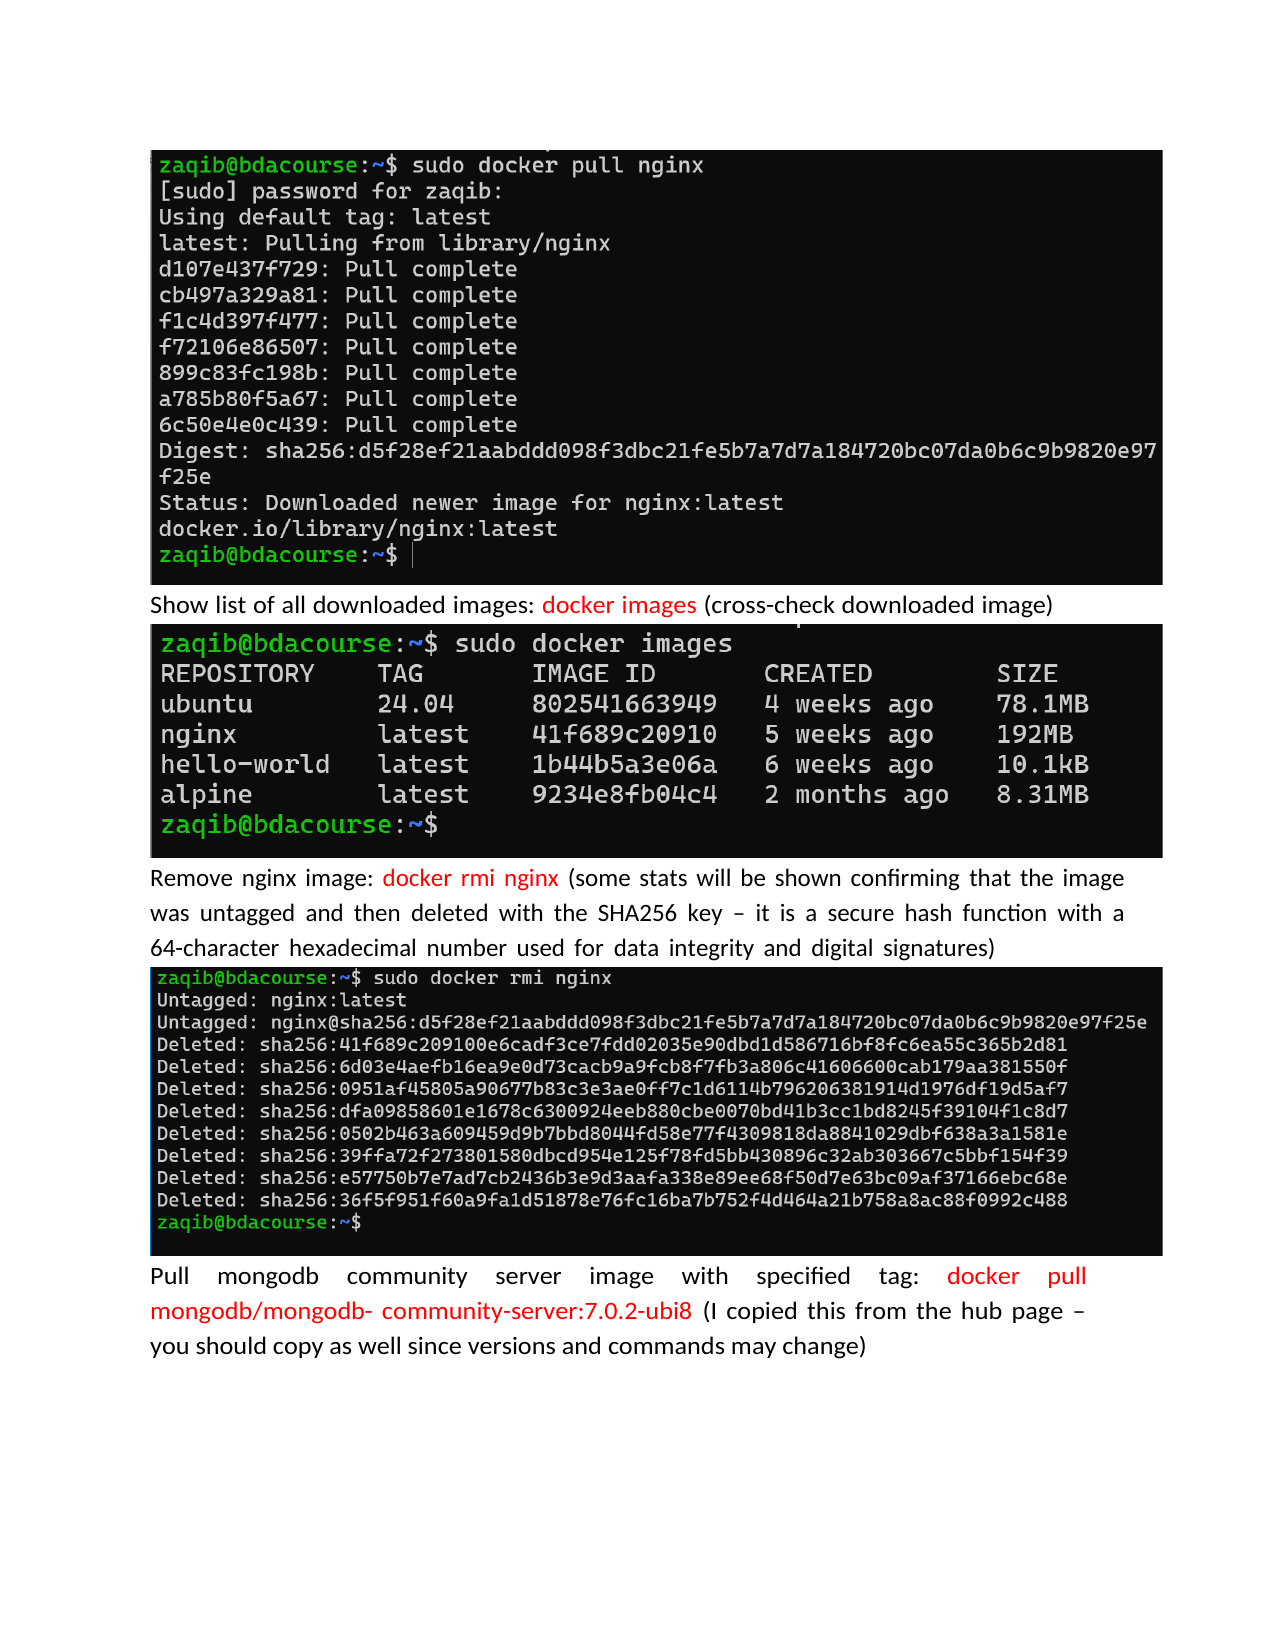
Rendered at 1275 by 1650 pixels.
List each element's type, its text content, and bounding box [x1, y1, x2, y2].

picture [150, 967, 1163, 1256]
text Show list of all downloaded images: docker images (cross-check downloaded image) [150, 589, 1125, 620]
picture [150, 624, 1163, 858]
text Pull mongodb community server image with specified tag: docker pull mongodb/mongodb- community-server:7.0.2-ubi8 (I copied this from the hub page – you should copy as well since versions and commands may change) [150, 1260, 1087, 1361]
text Remove nginx image: docker rmi nginx (some stats will be shown confirming that the image was untagged and then deleted with the SHA256 key – it is a secure hash function with a 64-character hexadecimal number used for data integrity and digital signatures) [150, 862, 1125, 963]
picture [150, 150, 1163, 585]
